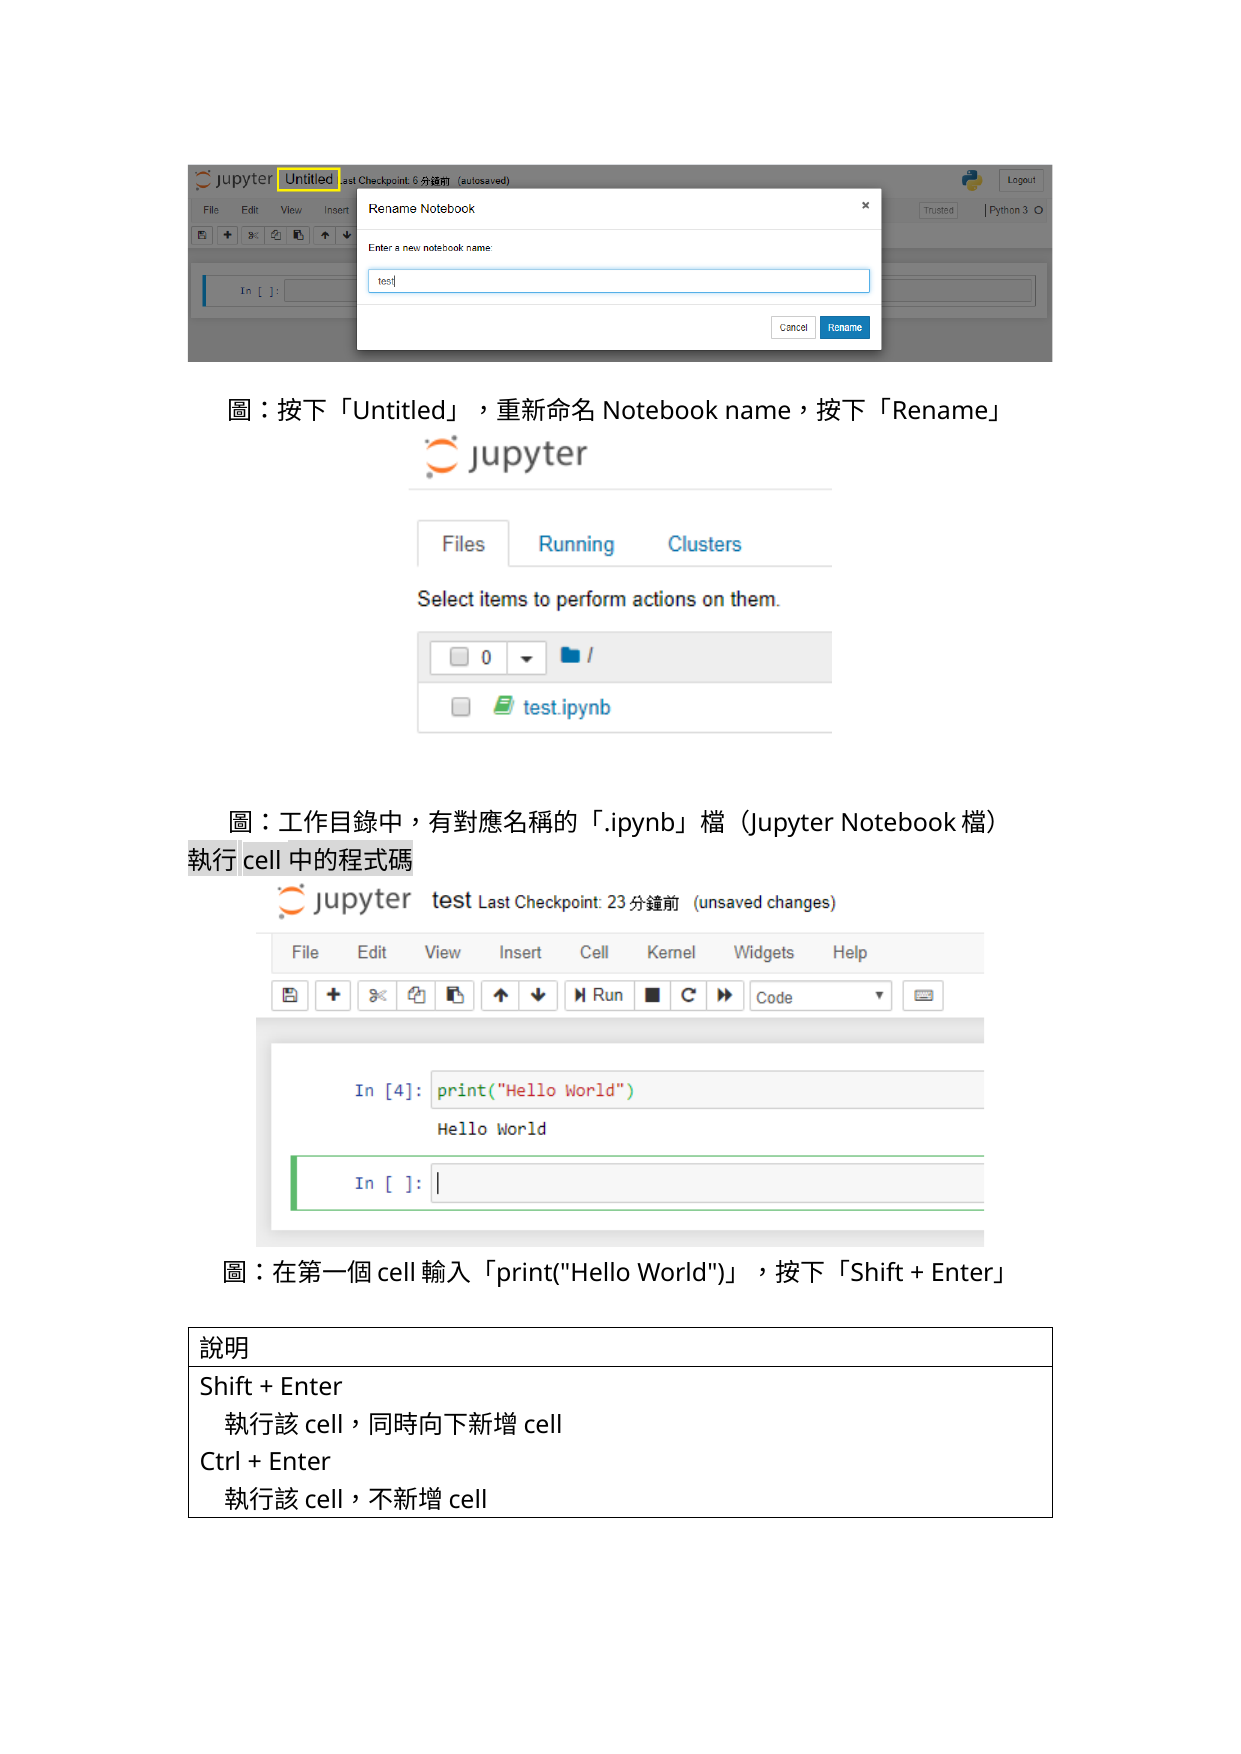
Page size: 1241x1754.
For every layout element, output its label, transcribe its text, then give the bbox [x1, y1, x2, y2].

table_header 說明 [189, 1328, 1052, 1366]
table_cell Shift + Enter 執行該cell，同時向下新增cell Ctrl + Enter 執行該cell，不新增cell [189, 1367, 1052, 1517]
text 圖：在第一個cell輸入「print("Hello World")」，按下「Shift + Enter」 [187, 1252, 1053, 1289]
picture [256, 877, 985, 1247]
picture [408, 427, 832, 765]
picture [187, 164, 1053, 362]
text 圖：工作目錄中，有對應名稱的「.ipynb」檔（Jupyter Notebook檔） [187, 802, 1053, 839]
text 執行cell 中的程式碼 [187, 839, 1053, 877]
text 圖：按下「Untitled」，重新命名 Notebook name，按下「Rename」 [187, 389, 1053, 427]
